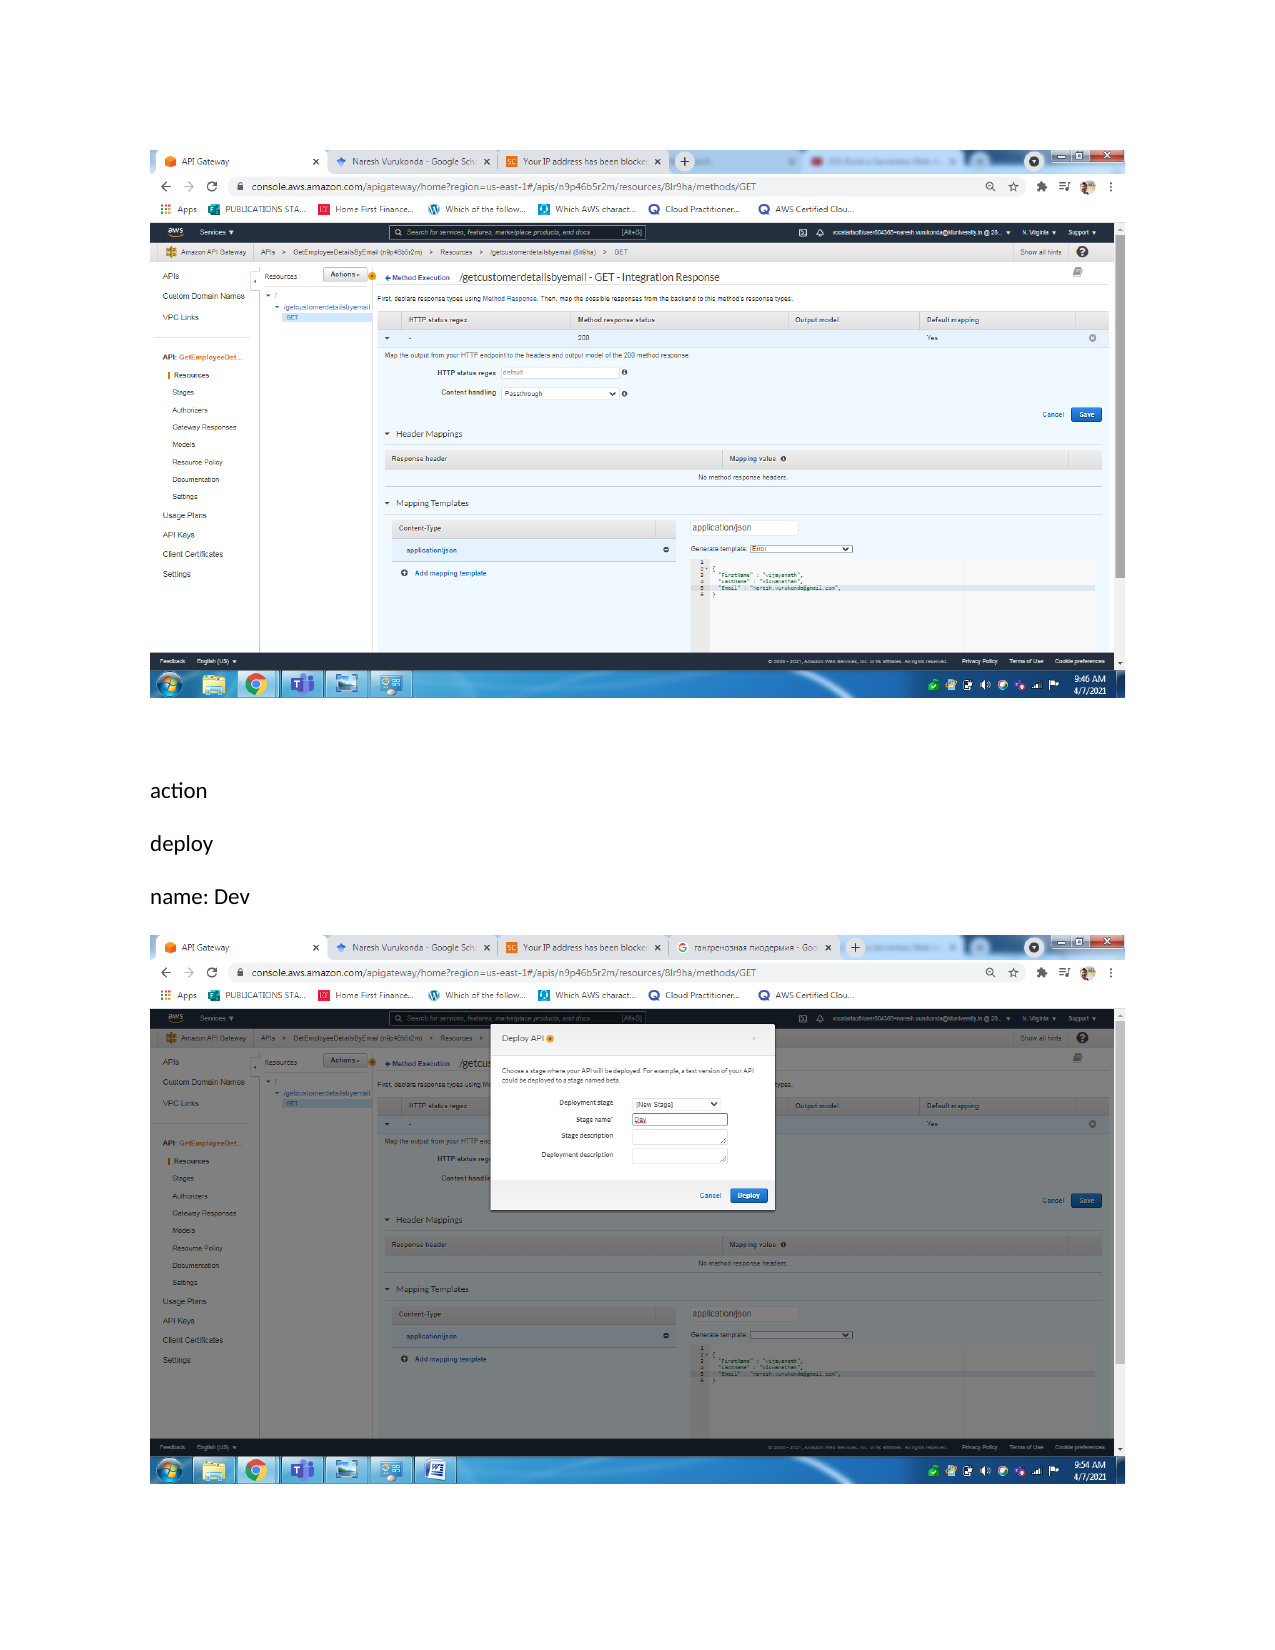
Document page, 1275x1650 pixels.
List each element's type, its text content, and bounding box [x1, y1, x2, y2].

picture [150, 150, 1125, 698]
text name: Dev [150, 882, 1125, 910]
text deploy [150, 829, 1125, 857]
picture [150, 935, 1125, 1484]
text action [150, 776, 1125, 804]
